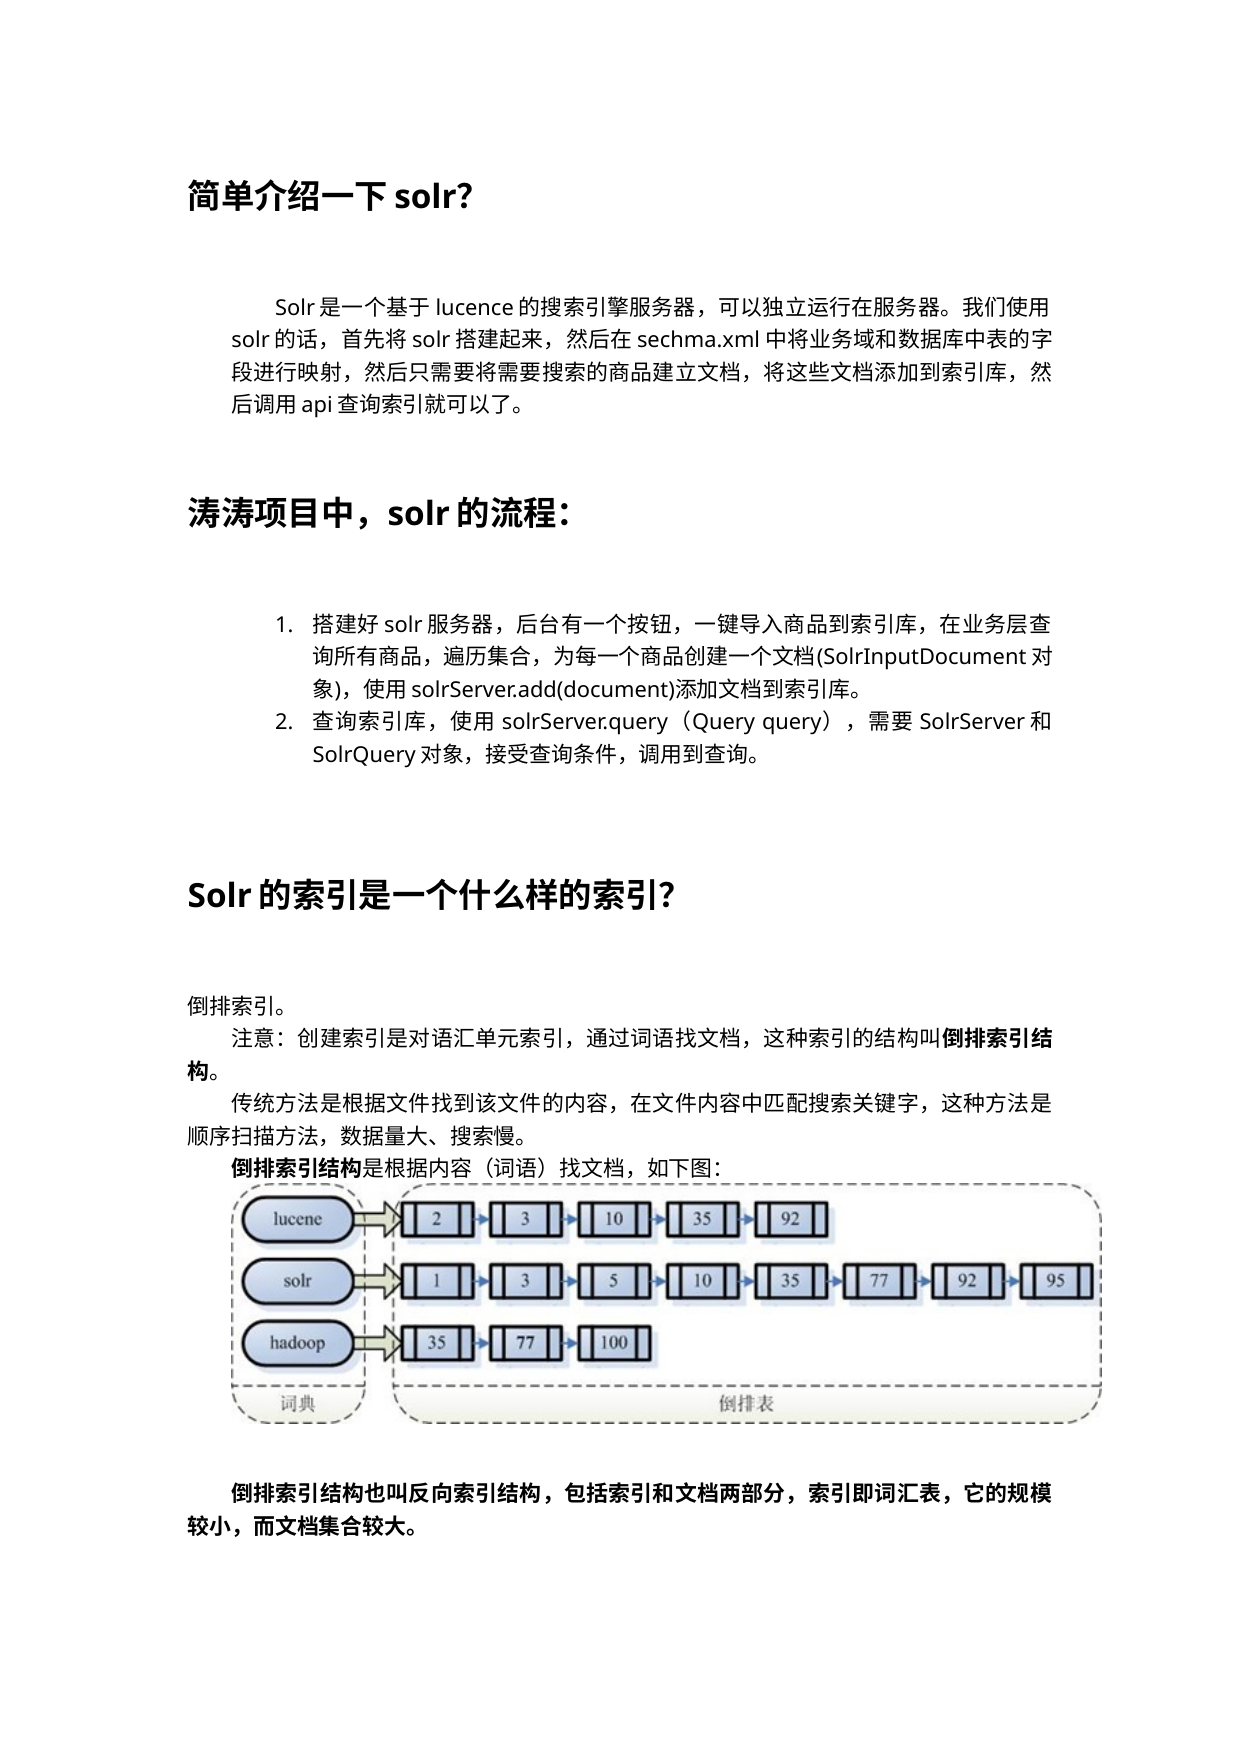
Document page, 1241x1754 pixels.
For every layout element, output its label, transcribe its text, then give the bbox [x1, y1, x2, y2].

list 查询索引库，使用solrServer.query（Query query），需要SolrServer和SolrQuery对象，接受查询条件，调用到查询。 [275, 704, 1053, 769]
subtitle 涛涛项目中，solr的流程： [187, 479, 1053, 544]
subtitle Solr的索引是一个什么样的索引？ [187, 861, 1053, 926]
list 搭建好solr服务器，后台有一个按钮，一键导入商品到索引库，在业务层查询所有商品，遍历集合，为每一个商品创建一个文档(SolrInputDocument对象)，使用solrServer.add(document)添加文档到索引库。 [275, 606, 1053, 704]
text 倒排索引结构也叫反向索引结构，包括索引和文档两部分，索引即词汇表，它的规模较小，而文档集合较大。 [187, 1476, 1053, 1541]
text 传统方法是根据文件找到该文件的内容，在文件内容中匹配搜索关键字，这种方法是顺序扫描方法，数据量大、搜索慢。 [187, 1086, 1053, 1151]
text 注意：创建索引是对语汇单元索引，通过词语找文档，这种索引的结构叫倒排索引结构。 [187, 1021, 1053, 1086]
text 倒排索引结构是根据内容（词语）找文档，如下图： [187, 1151, 1053, 1183]
text 倒排索引。 [187, 988, 1053, 1021]
text Solr是一个基于lucence的搜索引擎服务器，可以独立运行在服务器。我们使用solr的话，首先将solr搭建起来，然后在sechma.xml中将业务域和数据库中表的字段进行映射，然后只需要将需要搜索的商品建立文档，将这些文档添加到索引库，然后调用api查询索引就可以了。 [231, 289, 1053, 419]
picture [231, 1183, 1102, 1424]
subtitle 简单介绍一下solr？ [187, 162, 1053, 227]
